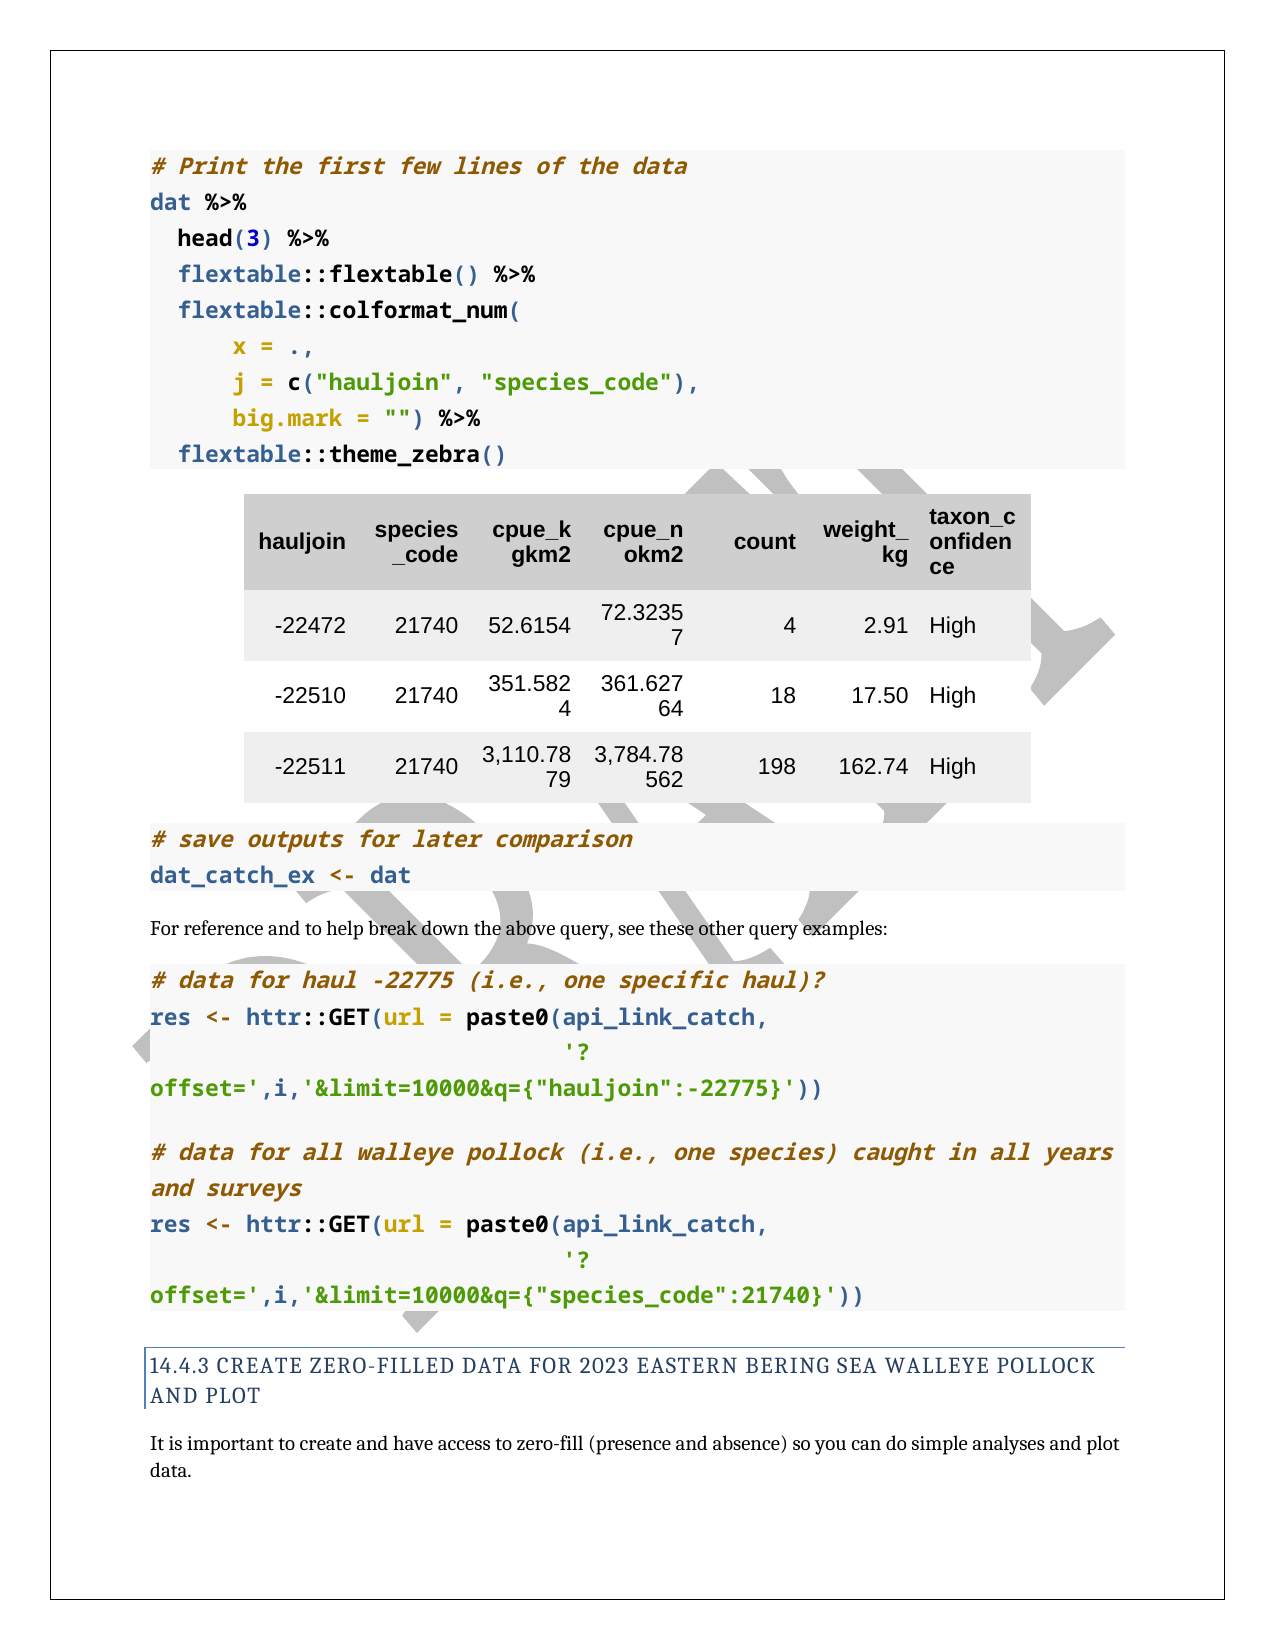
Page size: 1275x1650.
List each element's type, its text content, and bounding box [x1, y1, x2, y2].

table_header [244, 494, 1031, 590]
text # Print the first few lines of the data dat %>% head(3) %>% flextable::flextable() %>% flextable::colformat_num( x = ., j = c("hauljoin", "species_code"), big.mark = "") %>% flextable::theme_zebra() [150, 150, 1125, 469]
subtitle 14.4.3 Create zero-filled data for 2023 eastern Bering Sea walleye pollock and plot [146, 1348, 1125, 1409]
text It is important to create and have access to zero-fill (presence and absence) so you can do simple analyses and plot data. [150, 1432, 1125, 1483]
text # save outputs for later comparison dat_catch_ex <- dat [150, 823, 1125, 891]
text For reference and to help break down the above query, see these other query examples: [150, 916, 1125, 940]
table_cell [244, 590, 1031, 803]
text # data for haul -22775 (i.e., one specific haul)? res <- httr::GET(url = paste0(api_link_catch, '?offset=',i,'&limit=10000&q={"hauljoin":-22775}')) # data for all walleye pollock (i.e., one species) caught in all years and surveys res <- httr::GET(url = paste0(api_link_catch, '?offset=',i,'&limit=10000&q={"species_code":21740}')) [150, 964, 1125, 1311]
